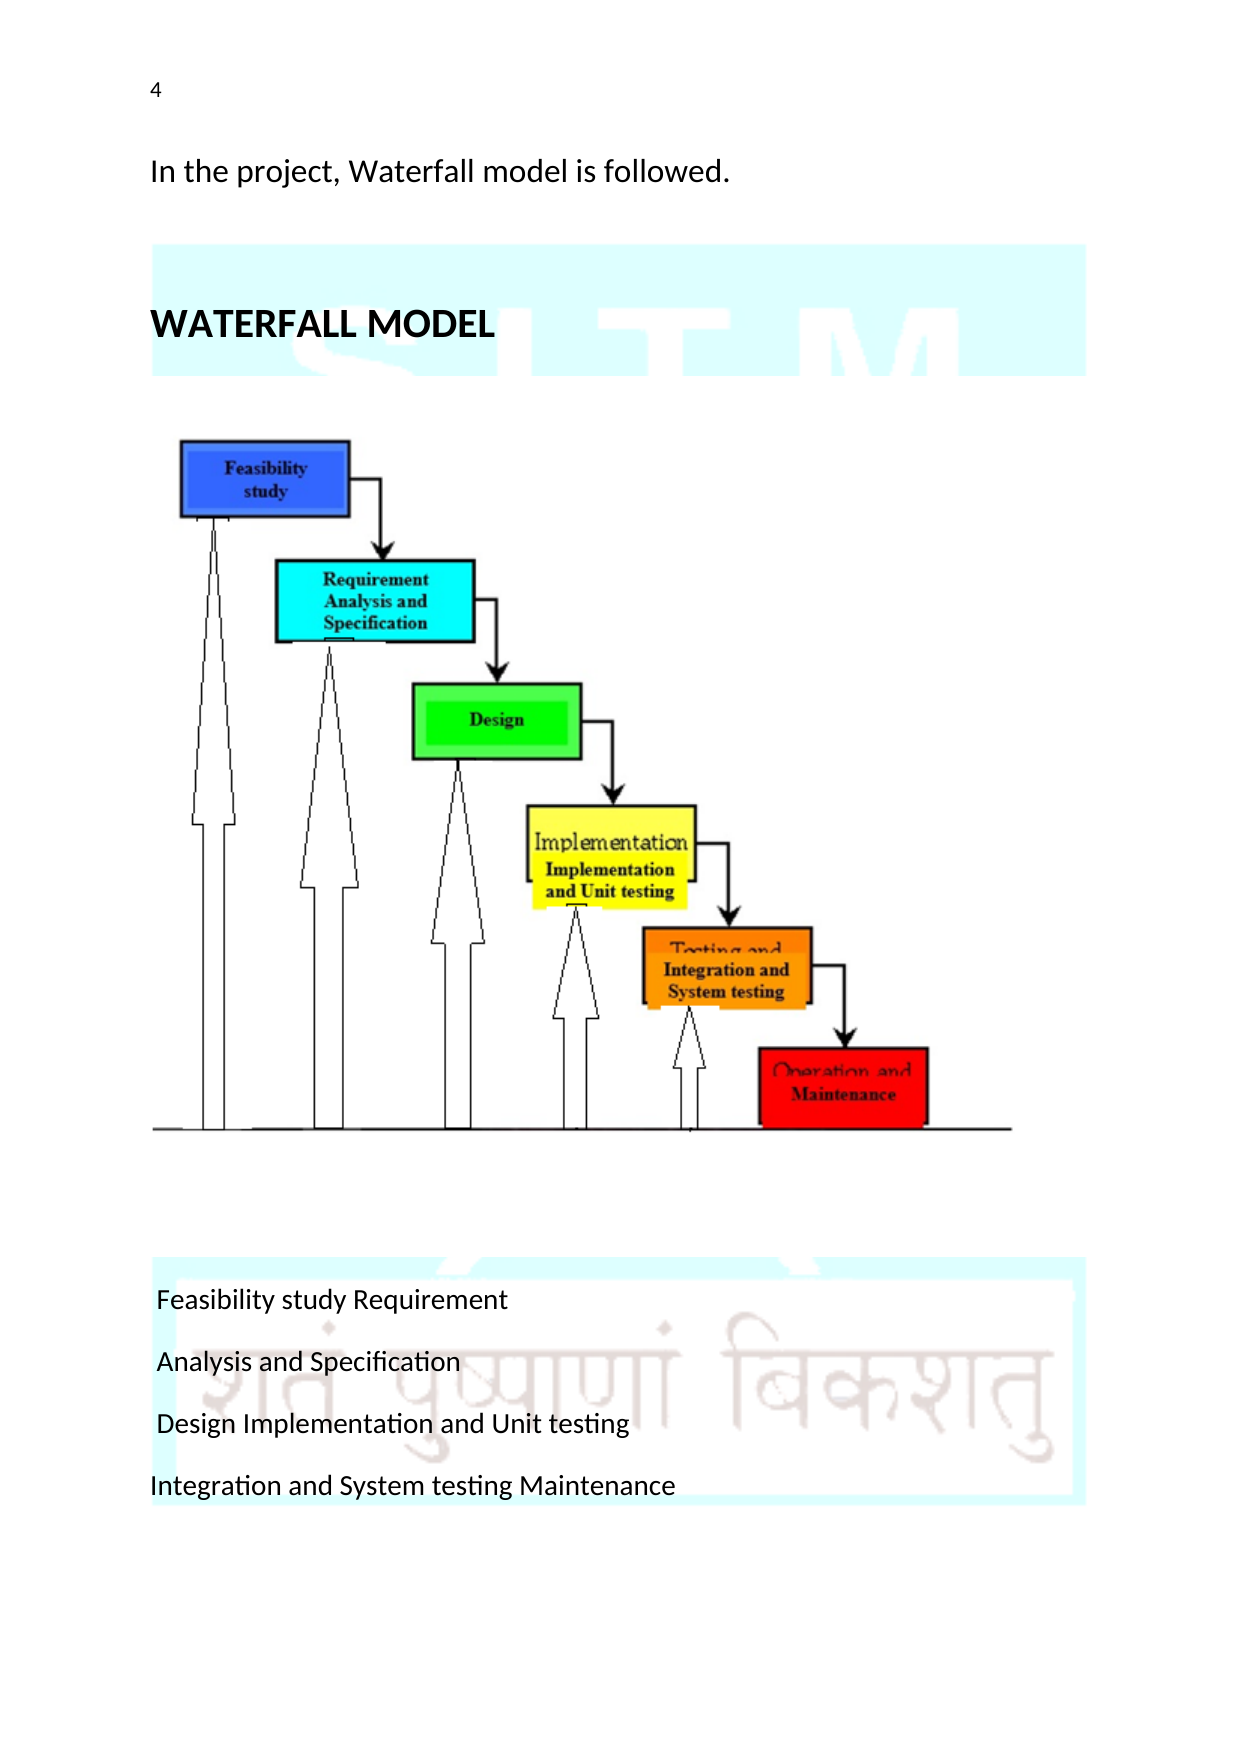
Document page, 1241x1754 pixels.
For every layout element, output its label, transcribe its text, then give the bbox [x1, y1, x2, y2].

text In the project, Waterfall model is followed. [150, 150, 1090, 191]
text WATERFALL MODEL [150, 297, 1090, 348]
text Design Implementation and Unit testing [150, 1405, 1090, 1441]
text Analysis and Specification [150, 1343, 1090, 1379]
text Integration and System testing Maintenance [150, 1467, 1090, 1502]
text Feasibility study Requirement [150, 1281, 1090, 1317]
picture [150, 376, 1091, 1257]
